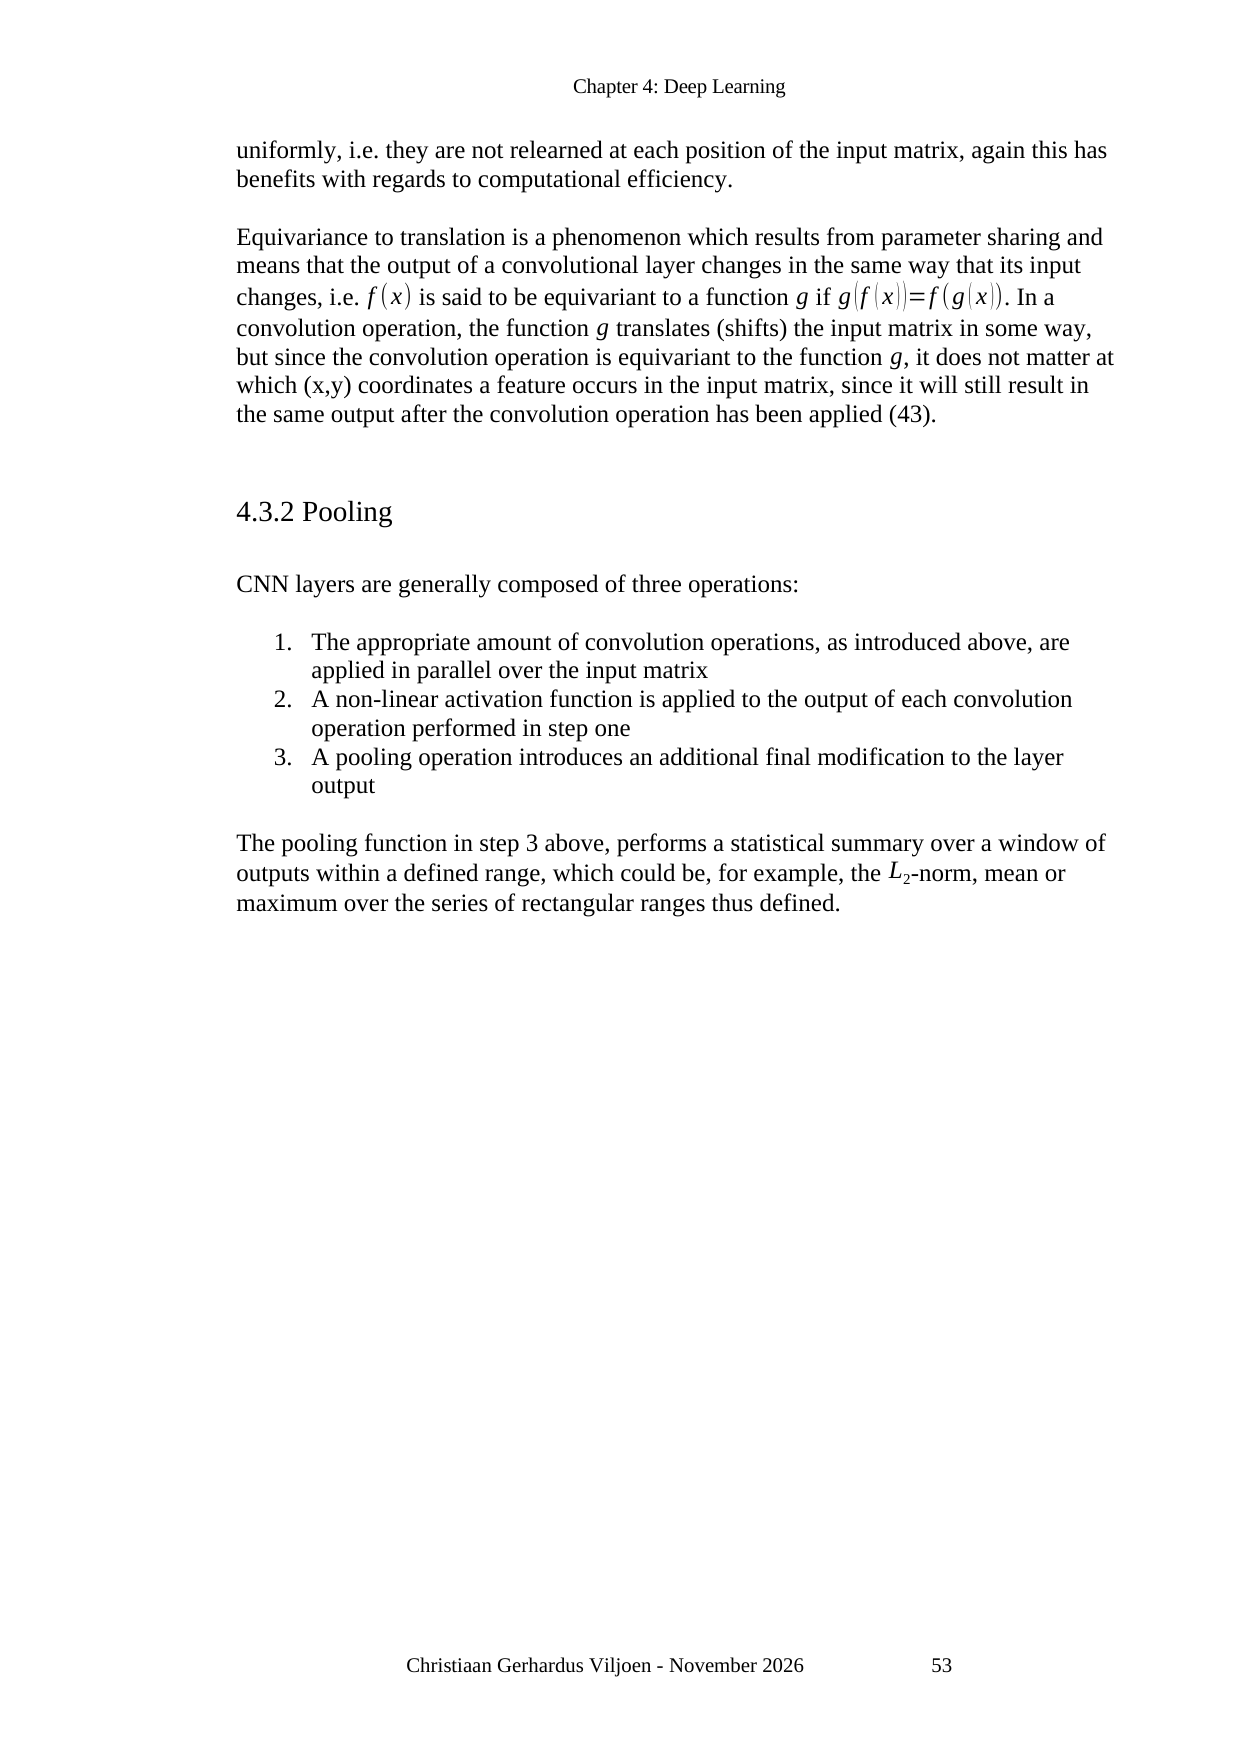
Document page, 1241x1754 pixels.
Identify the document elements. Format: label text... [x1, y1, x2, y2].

text CNN layers are generally composed of three operations: [236, 569, 1122, 598]
list A non-linear activation function is applied to the output of each convolution operation performed in step one [274, 684, 1122, 742]
list A pooling operation introduces an additional final modification to the layer output [274, 742, 1122, 799]
list The appropriate amount of convolution operations, as introduced above, are applied in parallel over the input matrix [274, 627, 1122, 684]
text Equivariance to translation is a phenomenon which results from parameter sharing and means that the output of a convolutional layer changes in the same way that its input changes, i.e. is said to be equivariant to a function if . In a convolution operation, the function translates (shifts) the input matrix in some way, but since the convolution operation is equivariant to the function , it does not matter at which (x,y) coordinates a feature occurs in the input matrix, since it will still result in the same output after the convolution operation has been applied . [236, 222, 1122, 428]
subtitle Pooling [236, 494, 1122, 528]
text The pooling function in step 3 above, performs a statistical summary over a window of outputs within a defined range, which could be, for example, the -norm, mean or maximum over the series of rectangular ranges thus defined. [236, 828, 1122, 917]
